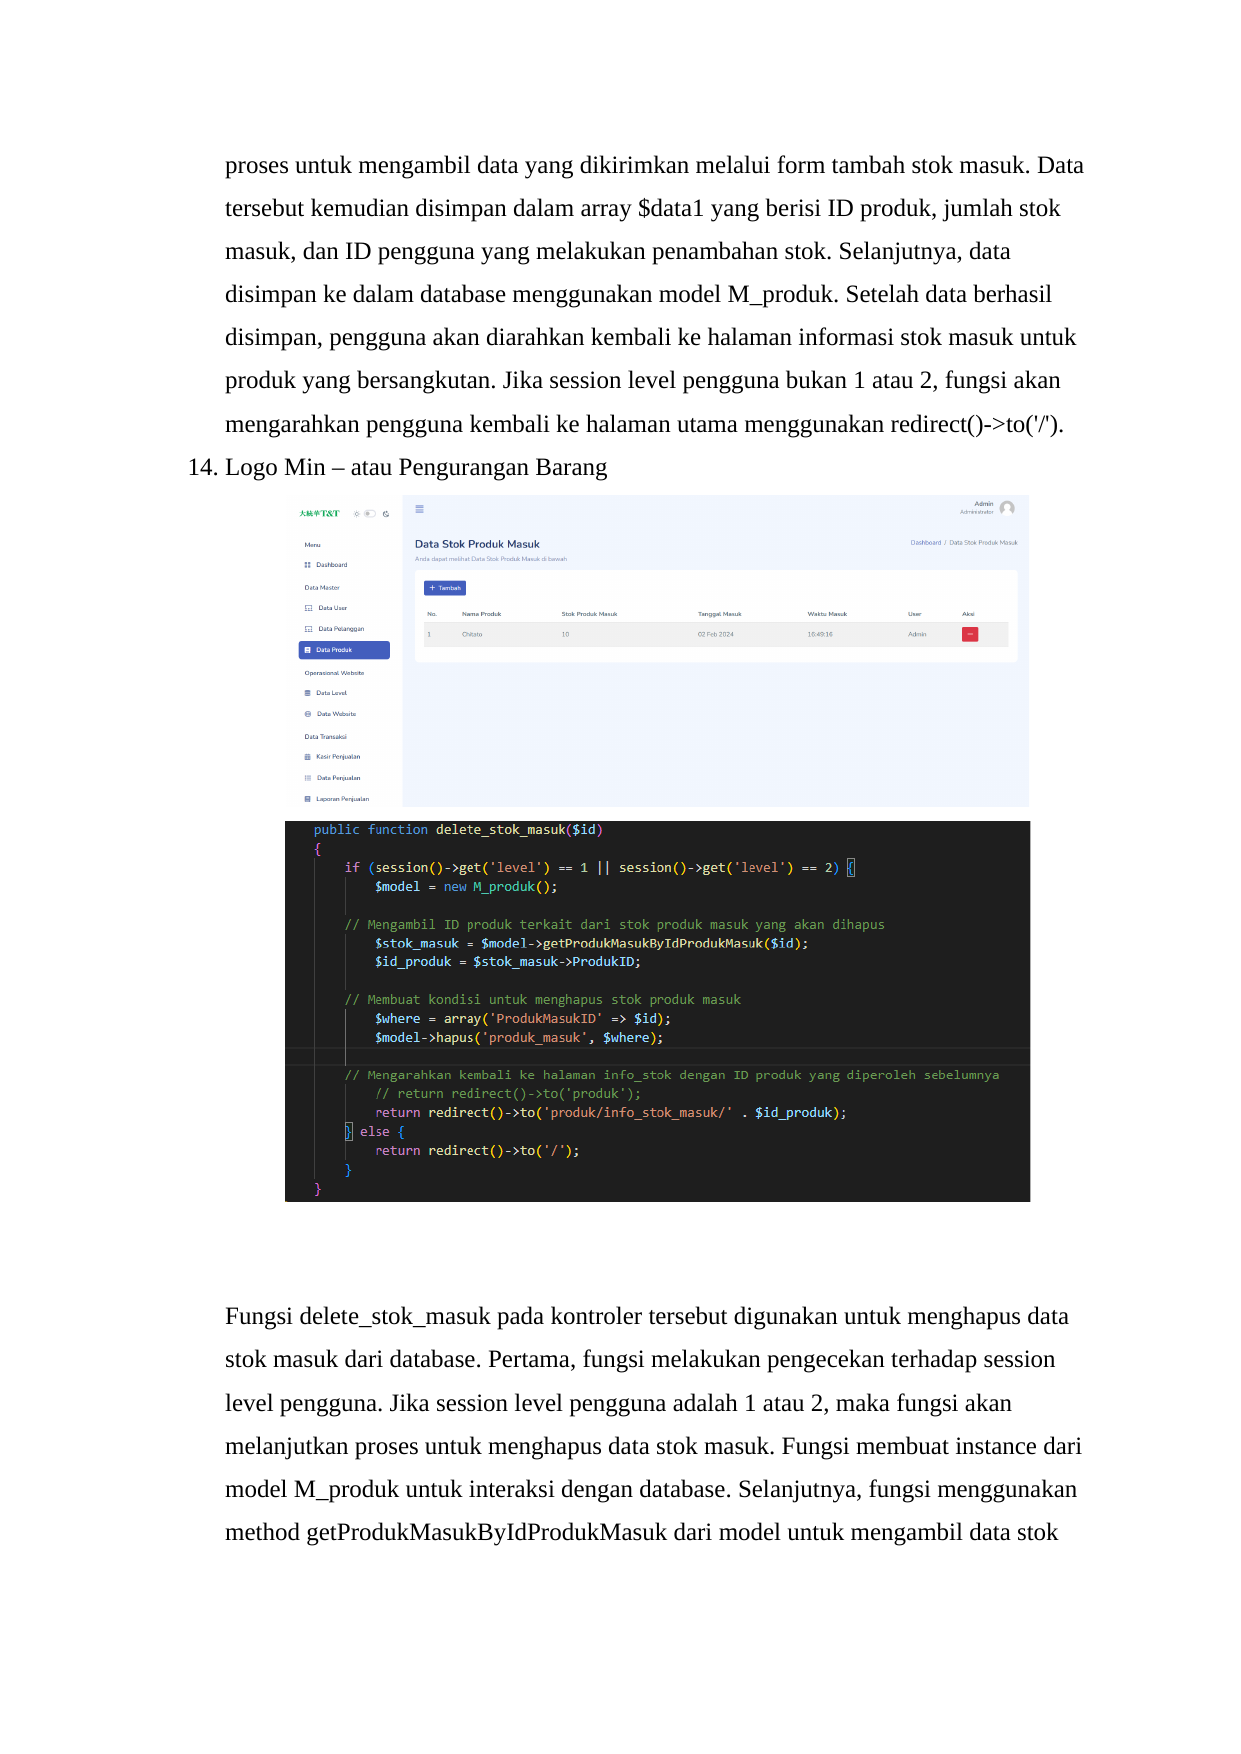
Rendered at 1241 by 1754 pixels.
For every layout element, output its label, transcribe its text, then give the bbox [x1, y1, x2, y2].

list Logo Min – atau Pengurangan Barang [187, 452, 1090, 481]
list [225, 150, 1090, 437]
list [225, 1301, 1090, 1546]
picture [286, 495, 1030, 807]
picture [285, 821, 1031, 1202]
